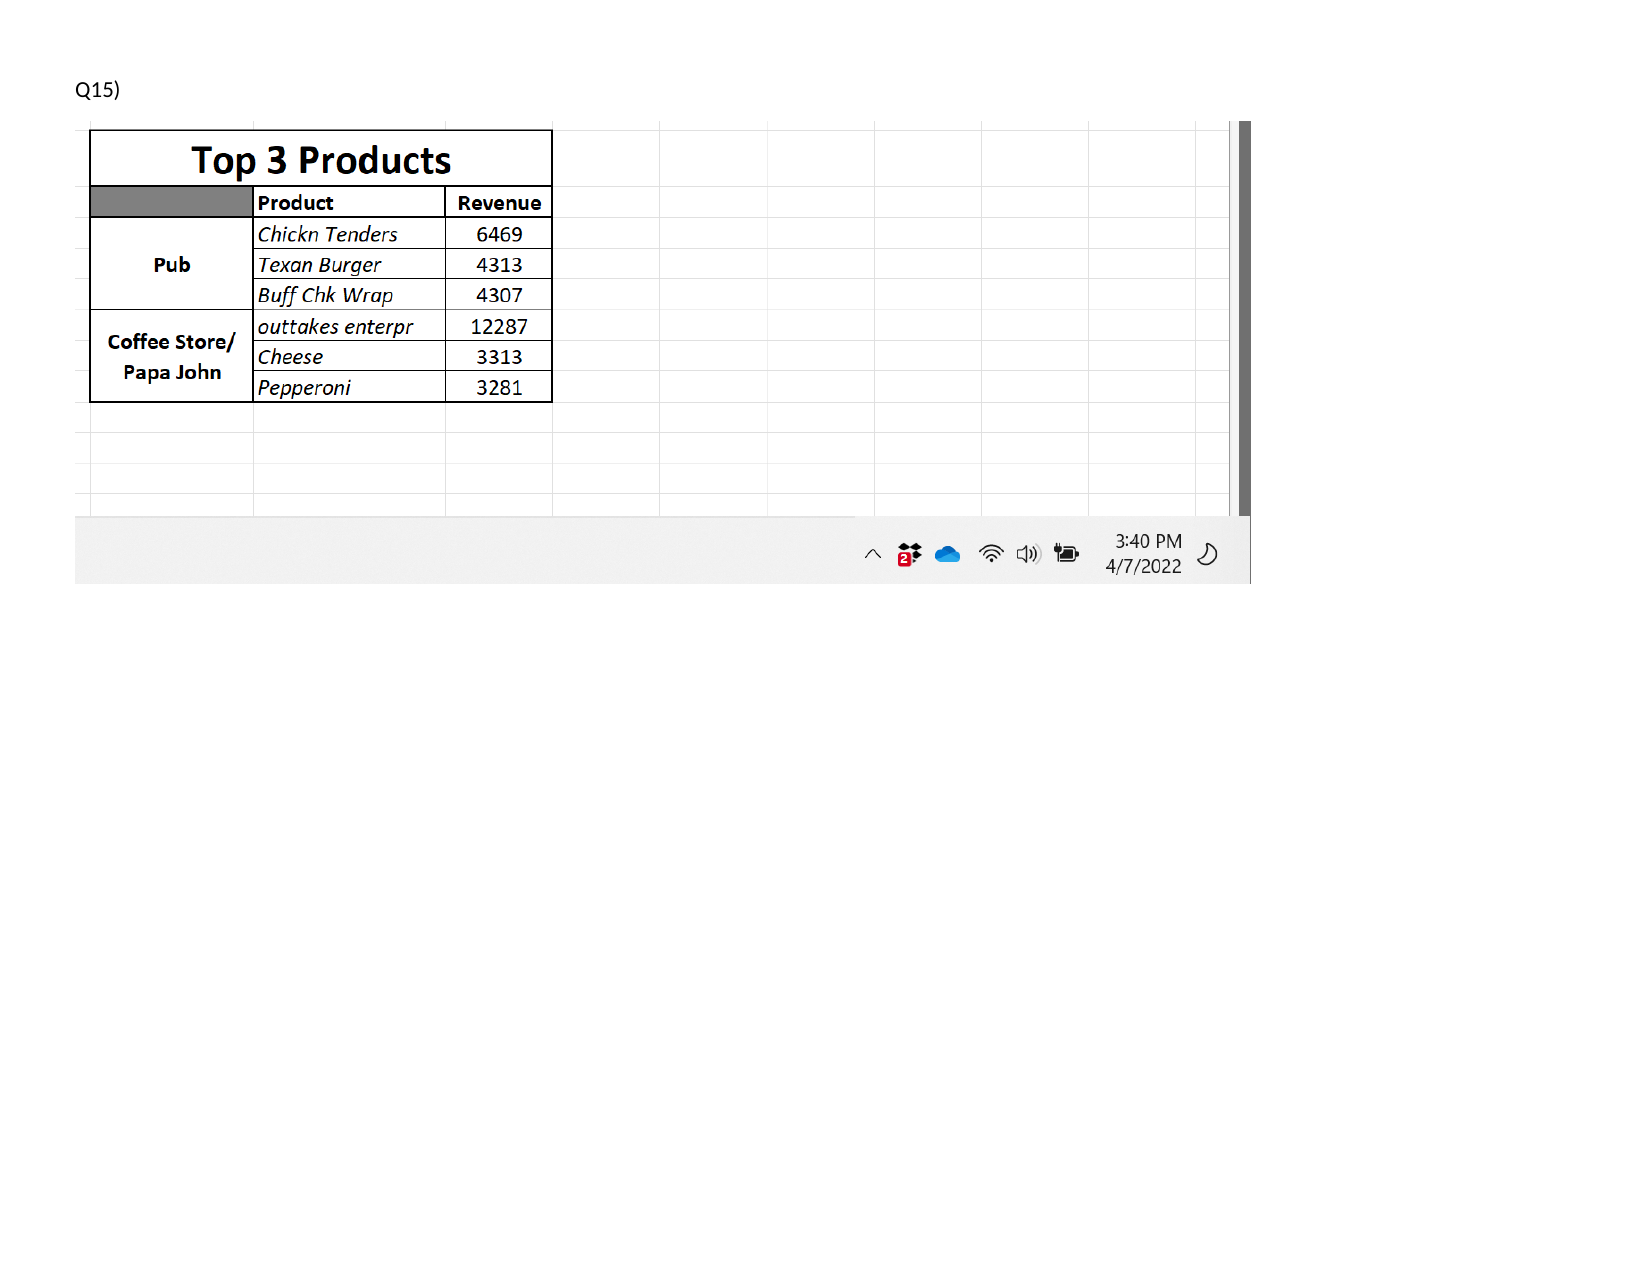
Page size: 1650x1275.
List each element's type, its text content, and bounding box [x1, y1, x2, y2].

picture [75, 121, 1251, 584]
text Q15) [75, 75, 1575, 103]
